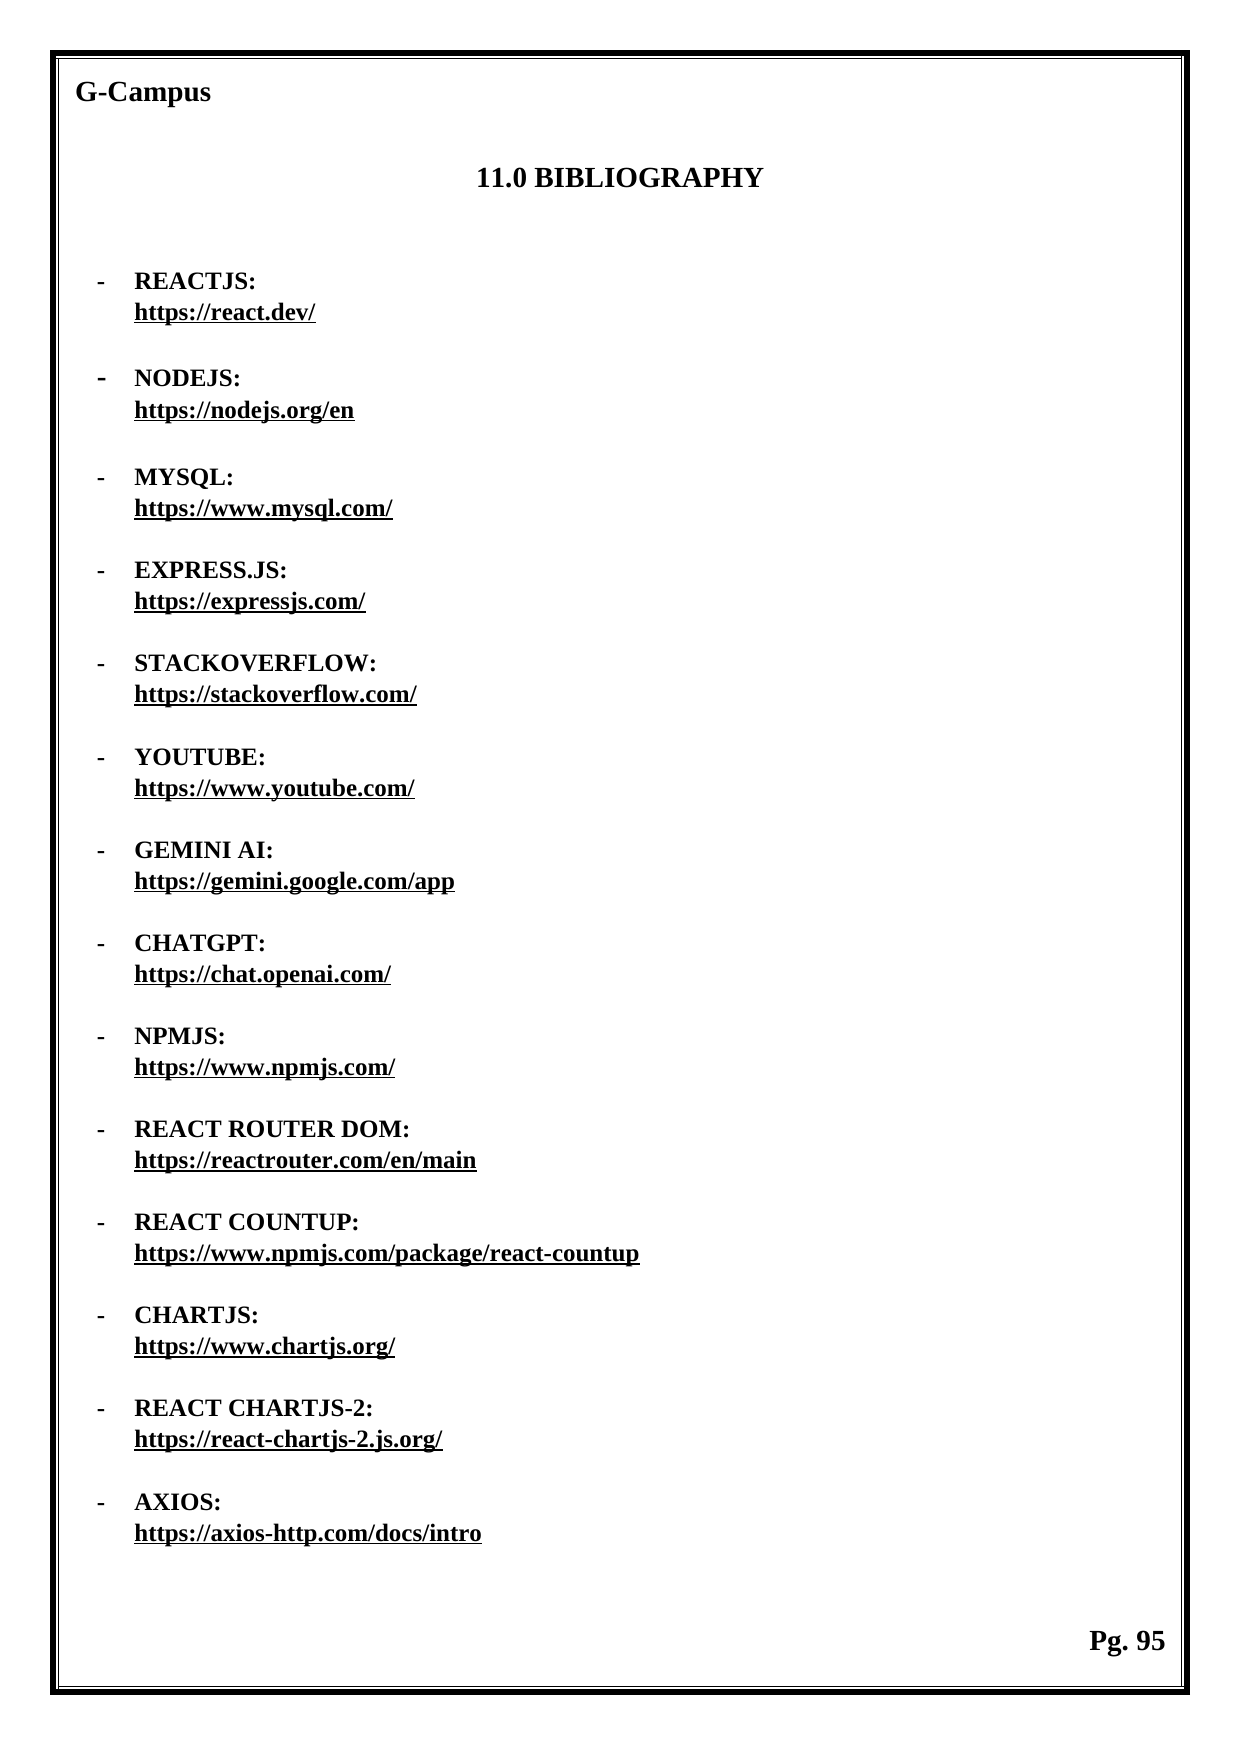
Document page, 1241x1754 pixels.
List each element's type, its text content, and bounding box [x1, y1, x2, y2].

list https://expressjs.com/ [134, 586, 1106, 615]
list https://www.chartjs.org/ [134, 1331, 1106, 1360]
list NODEJS: [97, 359, 1106, 392]
list https://react-chartjs-2.js.org/ [134, 1424, 1106, 1453]
list https://react.dev/ [134, 297, 1106, 326]
list AXIOS: [97, 1487, 1106, 1515]
list https://www.youtube.com/ [134, 773, 1106, 801]
list YOUTUBE: [97, 742, 1106, 770]
list CHARTJS: [97, 1300, 1106, 1329]
list CHATGPT: [97, 928, 1106, 957]
list REACT COUNTUP: [97, 1207, 1106, 1236]
list EXPRESS.JS: [97, 555, 1106, 584]
list https://chat.openai.com/ [134, 959, 1106, 988]
list MYSQL: [97, 462, 1106, 491]
list https://www.npmjs.com/ [134, 1052, 1106, 1081]
list https://axios-http.com/docs/intro [134, 1518, 1106, 1546]
list REACT ROUTER DOM: [97, 1114, 1106, 1143]
list GEMINI AI: [97, 835, 1106, 863]
list STACKOVERFLOW: [97, 648, 1106, 677]
list https://nodejs.org/en [134, 395, 1106, 424]
list NPMJS: [97, 1021, 1106, 1050]
list https://www.npmjs.com/package/react-countup [134, 1238, 1106, 1267]
list https://reactrouter.com/en/main [134, 1145, 1106, 1174]
list https://www.mysql.com/ [134, 493, 1106, 522]
list REACTJS: [97, 266, 1106, 294]
text 11.0 BIBLIOGRAPHY [75, 160, 1165, 194]
list https://stackoverflow.com/ [134, 679, 1106, 708]
list REACT CHARTJS-2: [97, 1393, 1106, 1422]
list https://gemini.google.com/app [134, 866, 1106, 894]
